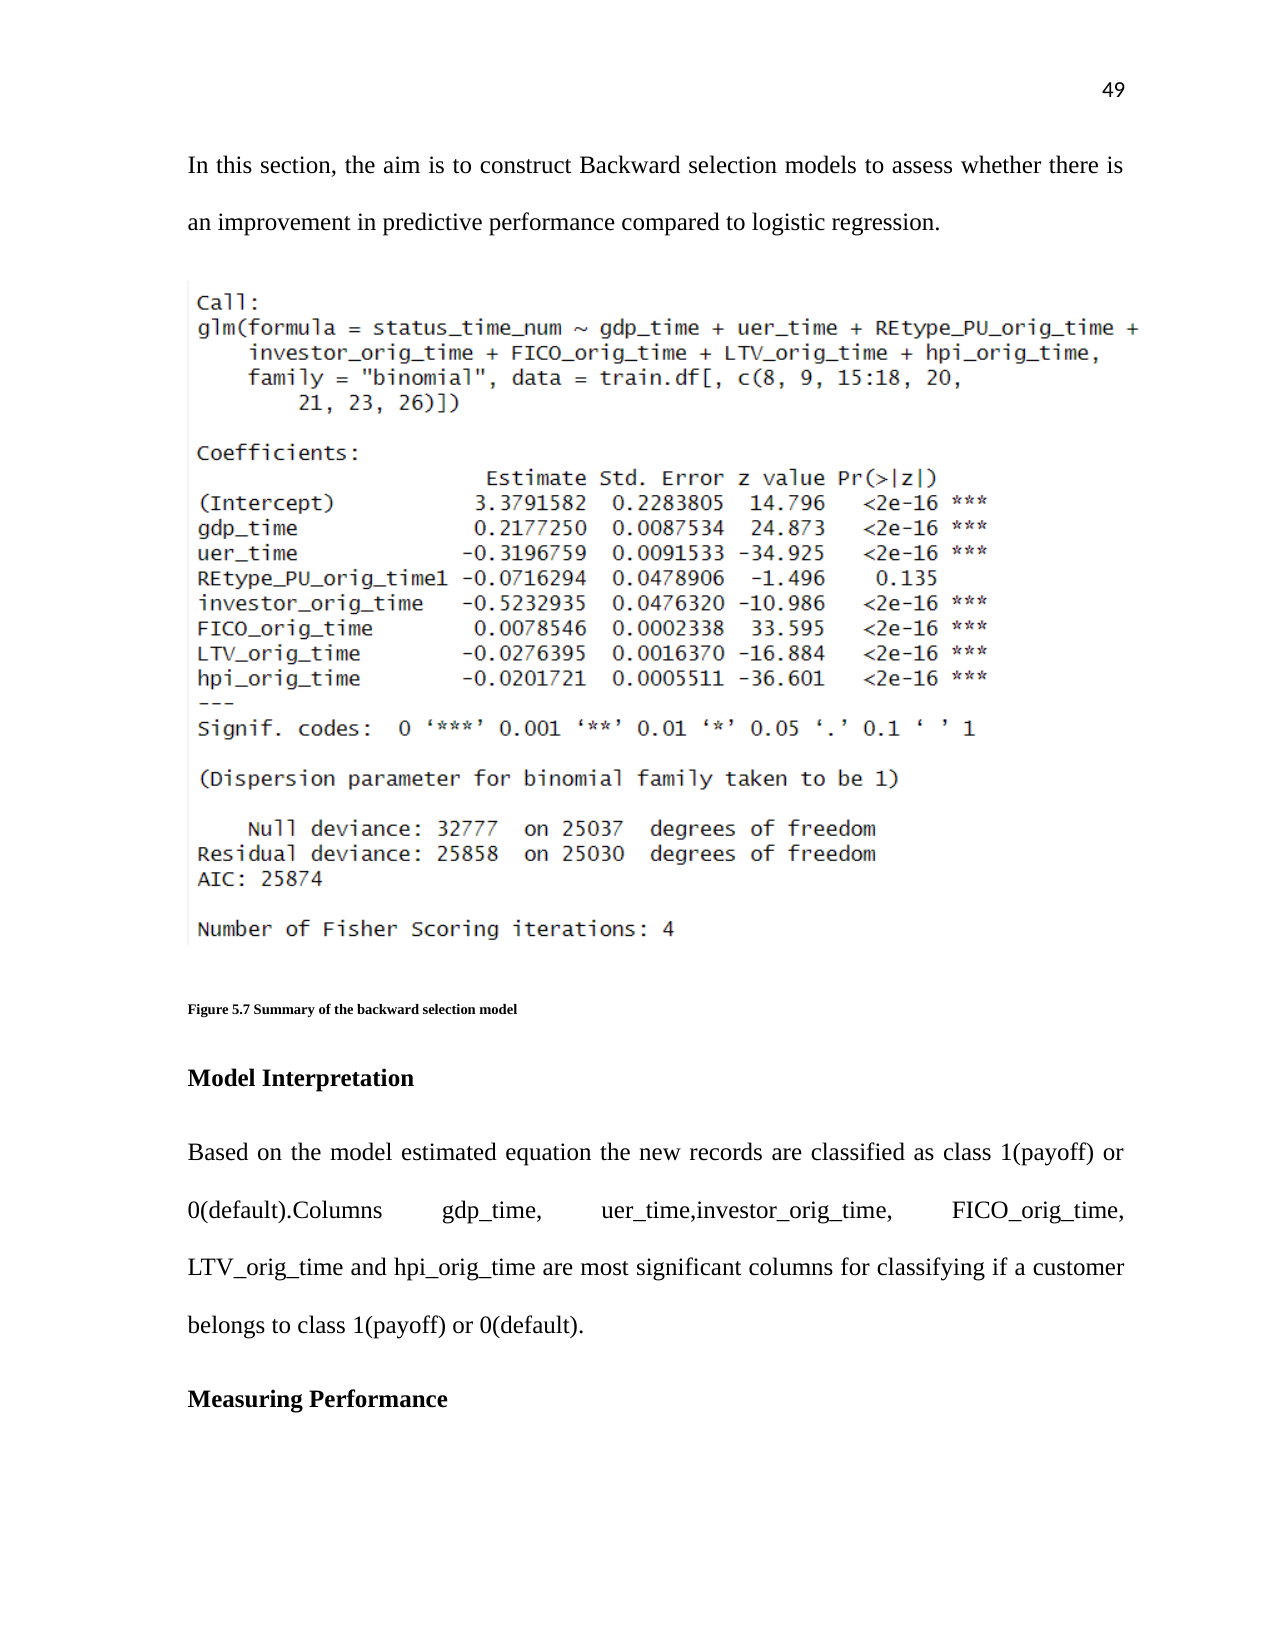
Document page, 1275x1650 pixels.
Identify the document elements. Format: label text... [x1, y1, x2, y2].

text Model Interpretation [187, 1063, 1125, 1092]
text Based on the model estimated equation the new records are classified as class 1(payoff) or 0(default).Columns gdp_time, uer_time,investor_orig_time, FICO_orig_time, LTV_orig_time and hpi_orig_time are most significant columns for classifying if a customer belongs to class 1(payoff) or 0(default). [187, 1137, 1125, 1338]
text Measuring Performance [187, 1384, 1125, 1413]
picture [187, 281, 1144, 945]
text In this section, the aim is to construct Backward selection models to assess whether there is an improvement in predictive performance compared to logistic regression. [187, 150, 1125, 236]
text Figure 5.7 Summary of the backward selection model [187, 989, 1125, 1018]
